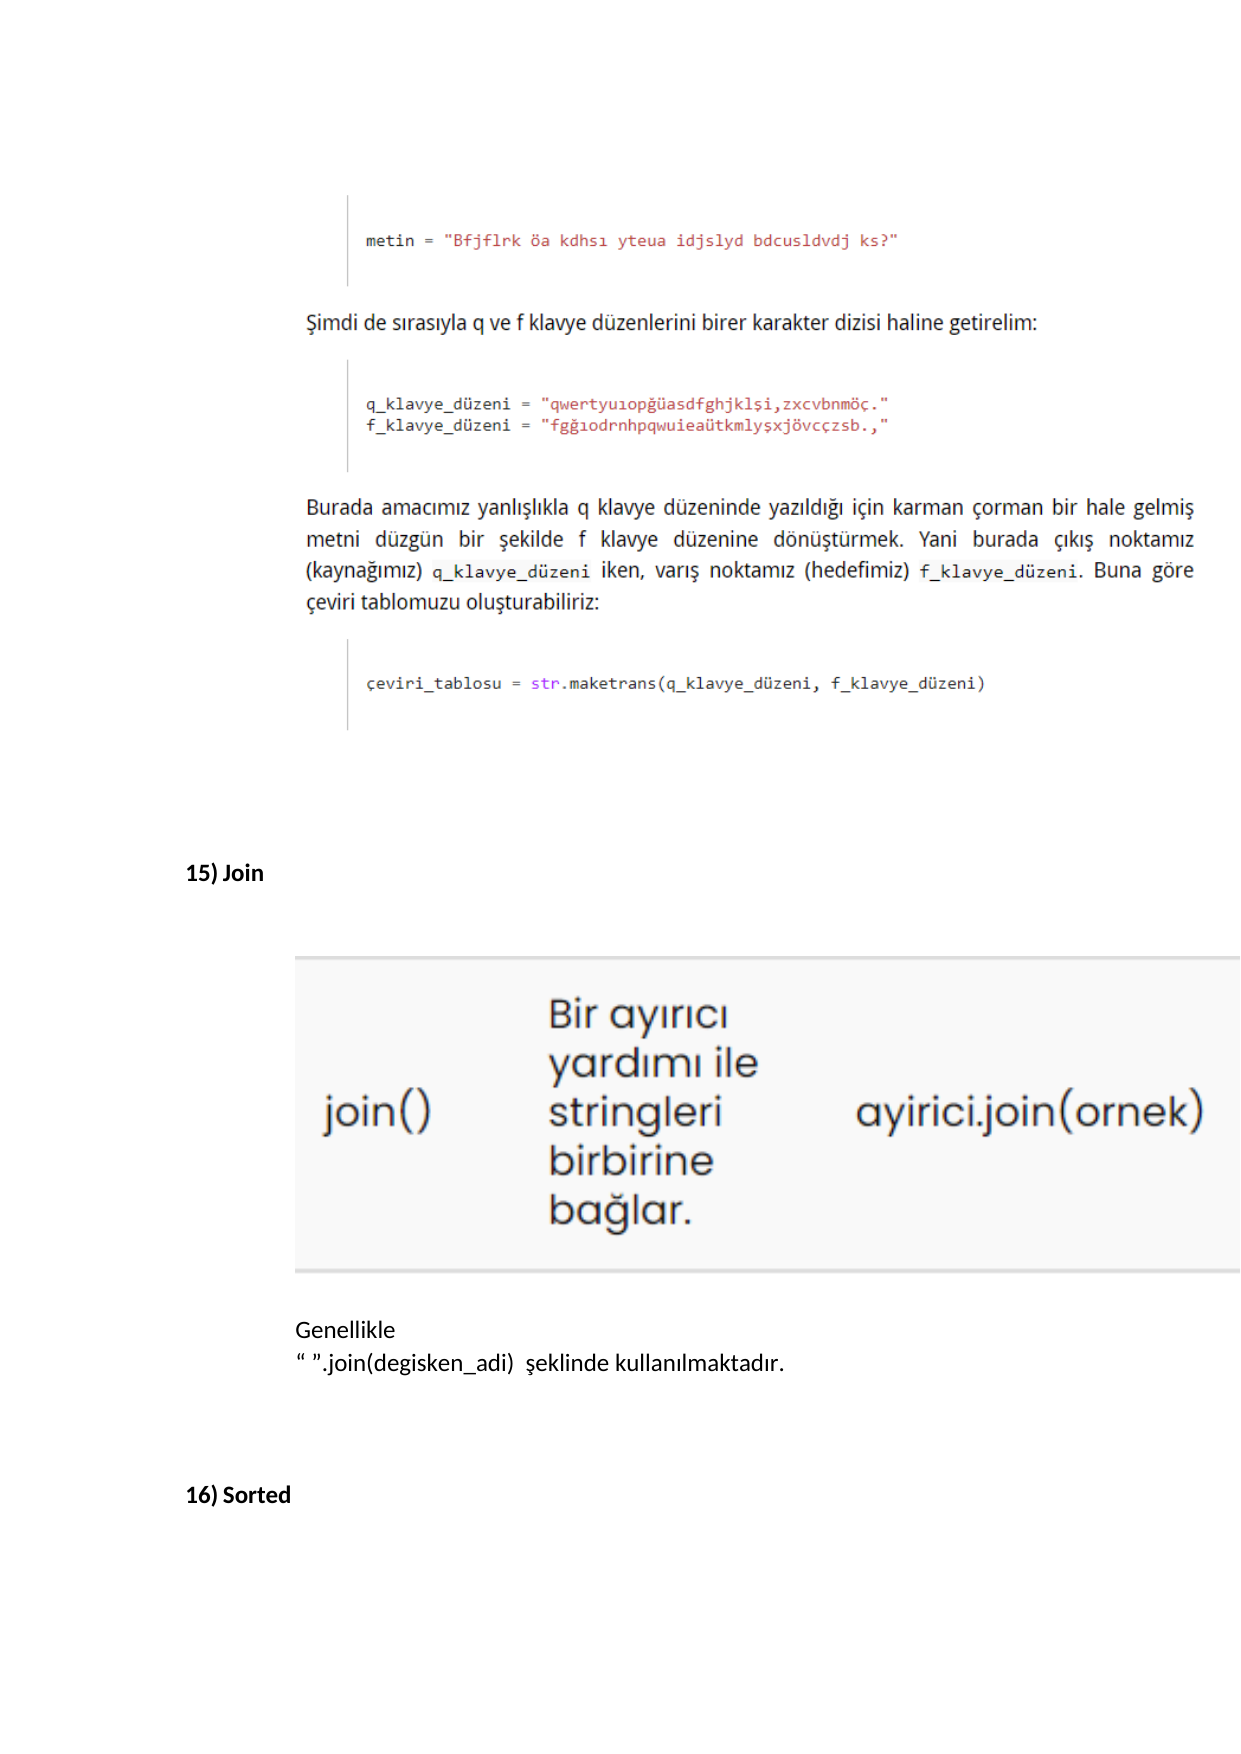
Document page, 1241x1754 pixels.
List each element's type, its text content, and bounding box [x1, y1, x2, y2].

list Genellikle [295, 1314, 1093, 1345]
picture [295, 177, 1199, 754]
list Sorted [185, 1479, 1093, 1509]
list “ ”.join(degisken_adi) şeklinde kullanılmaktadır. [295, 1347, 1093, 1378]
picture [295, 956, 1241, 1280]
list Join [185, 857, 1093, 888]
